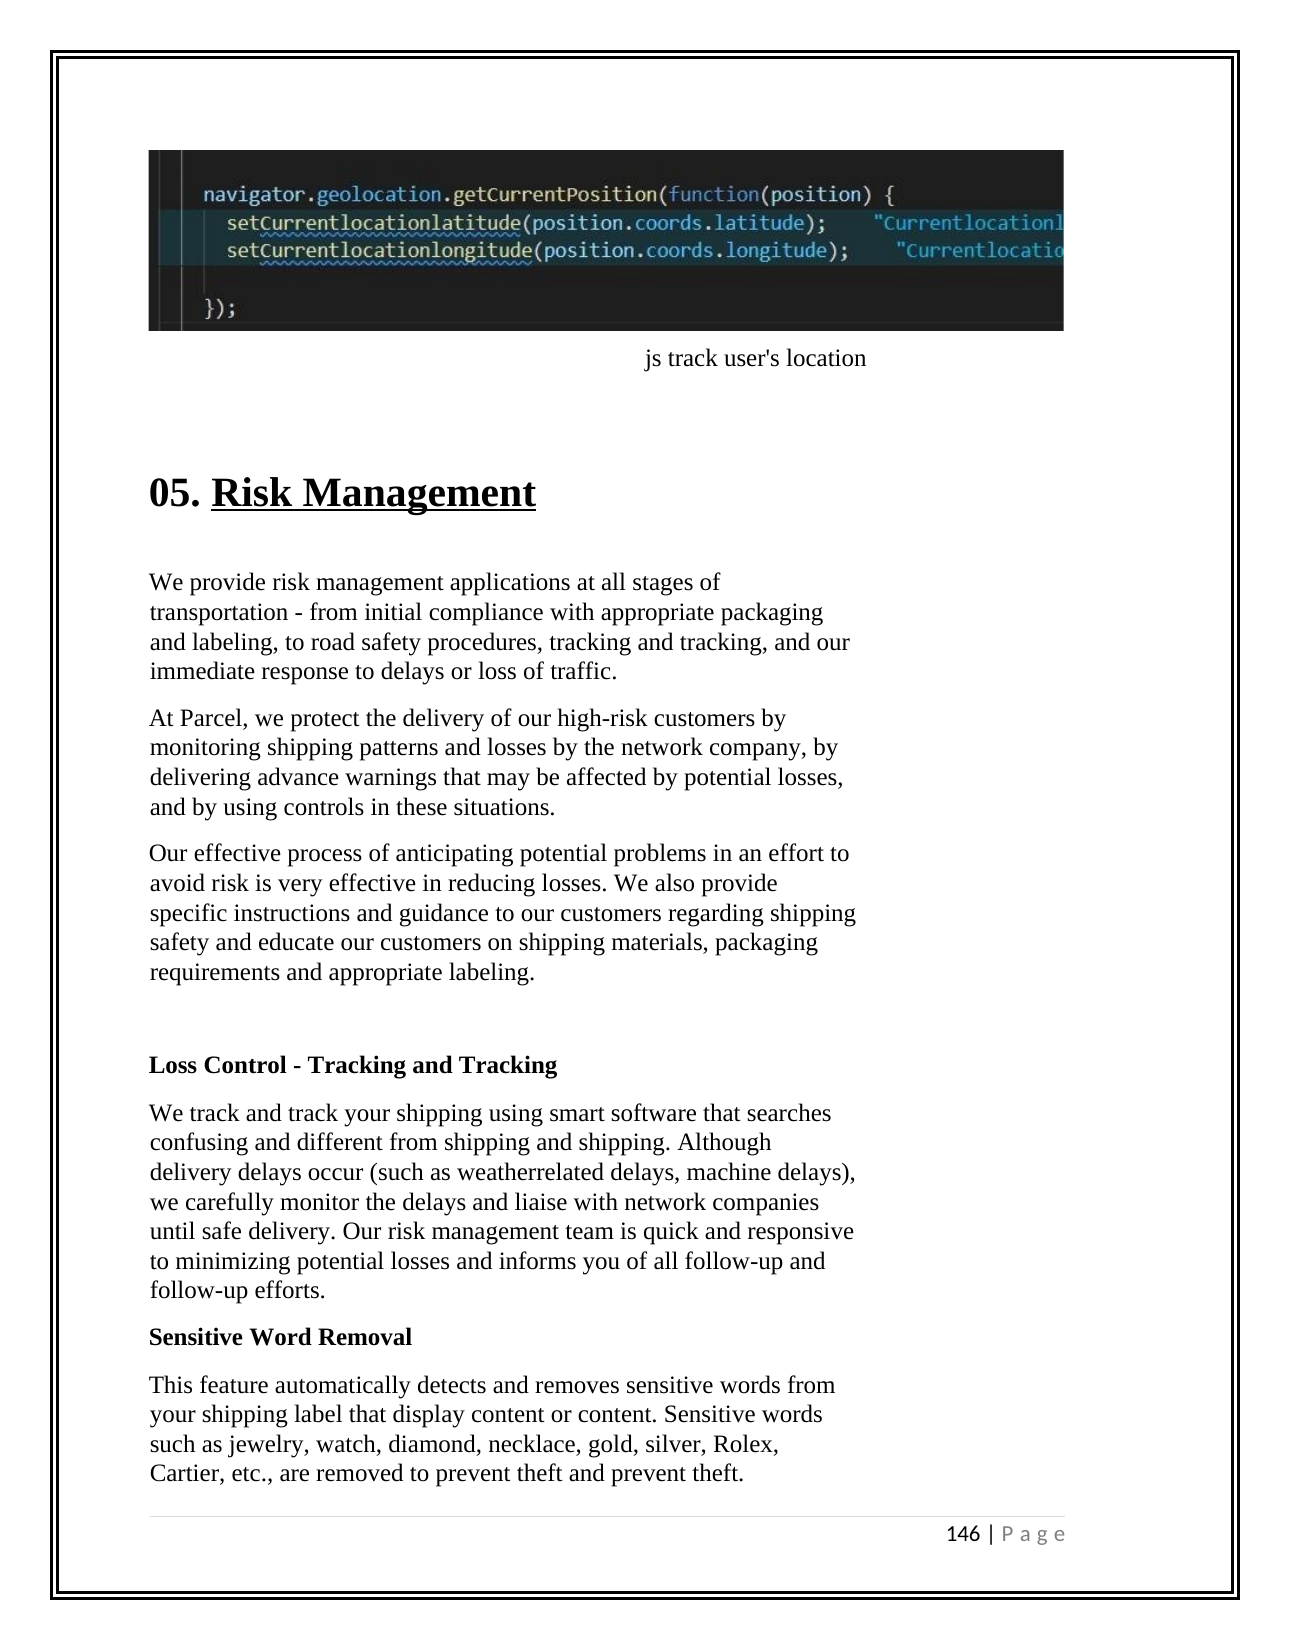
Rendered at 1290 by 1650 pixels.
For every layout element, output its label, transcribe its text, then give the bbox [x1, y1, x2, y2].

text This feature automatically detects and removes sensitive words from your shipping label that display content or content. Sensitive words such as jewelry, watch, diamond, necklace, gold, silver, Rolex, Cartier, etc., are removed to prevent theft and prevent theft. [148, 1370, 858, 1487]
text Loss Control - Tracking and Tracking [148, 1050, 1065, 1079]
text js track user's location [148, 331, 866, 372]
text We provide risk management applications at all stages of transportation - from initial compliance with appropriate packaging and labeling, to road safety procedures, tracking and tracking, and our immediate response to delays or loss of traffic. [148, 567, 858, 685]
text Our effective process of anticipating potential problems in an effort to avoid risk is very effective in reducing losses. We also provide specific instructions and guidance to our customers regarding shipping safety and educate our customers on shipping materials, packaging requirements and appropriate labeling. [148, 838, 858, 986]
picture [148, 150, 1064, 331]
text At Parcel, we protect the delivery of our high-risk customers by monitoring shipping patterns and losses by the network company, by delivering advance warnings that may be affected by potential losses, and by using controls in these situations. [148, 703, 858, 820]
text 05. Risk Management [148, 467, 1065, 515]
text We track and track your shipping using smart software that searches confusing and different from shipping and shipping. Although delivery delays occur (such as weatherrelated delays, machine delays), we carefully monitor the delays and liaise with network companies until safe delivery. Our risk management team is quick and responsive to minimizing potential losses and informs you of all follow-up and follow-up efforts. [148, 1098, 858, 1304]
text Sensitive Word Removal [148, 1322, 1065, 1351]
